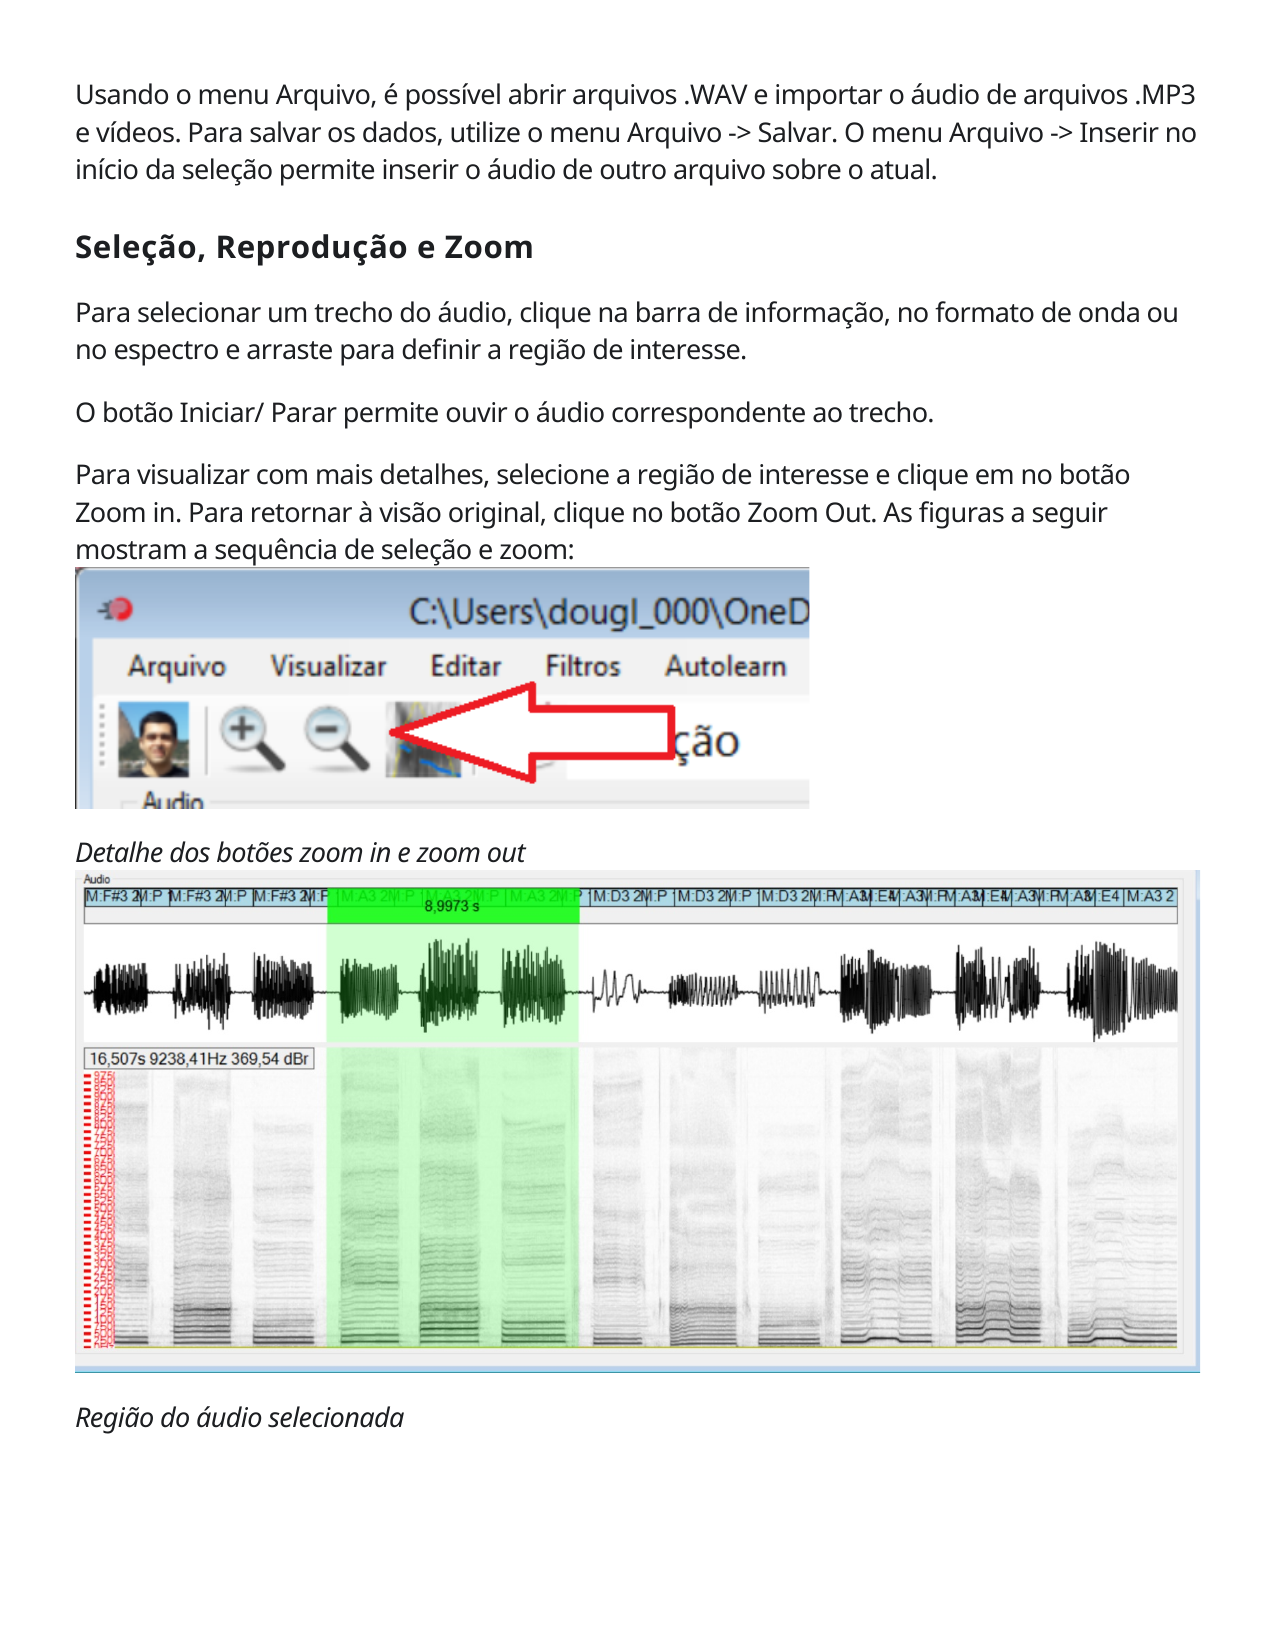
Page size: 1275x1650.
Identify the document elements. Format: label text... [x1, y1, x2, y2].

picture [75, 567, 810, 809]
text Seleção, Reprodução e Zoom [75, 225, 1200, 268]
text Para selecionar um trecho do áudio, clique na barra de informação, no formato de onda ou no espectro e arraste para definir a região de interesse. [75, 293, 1200, 368]
text Região do áudio selecionada [75, 1397, 1200, 1435]
text O botão Iniciar/ Parar permite ouvir o áudio correspondente ao trecho. [75, 393, 1200, 430]
text Usando o menu Arquivo, é possível abrir arquivos .WAV e importar o áudio de arquivos .MP3 e vídeos. Para salvar os dados, utilize o menu Arquivo -> Salvar. O menu Arquivo -> Inserir no início da seleção permite inserir o áudio de outro arquivo sobre o atual. [75, 75, 1200, 187]
text Detalhe dos botões zoom in e zoom out [75, 833, 1200, 870]
text Para visualizar com mais detalhes, selecione a região de interesse e clique em no botão Zoom in. Para retornar à visão original, clique no botão Zoom Out. As figuras a seguir mostram a sequência de seleção e zoom: [75, 455, 1200, 568]
picture [75, 870, 1200, 1373]
